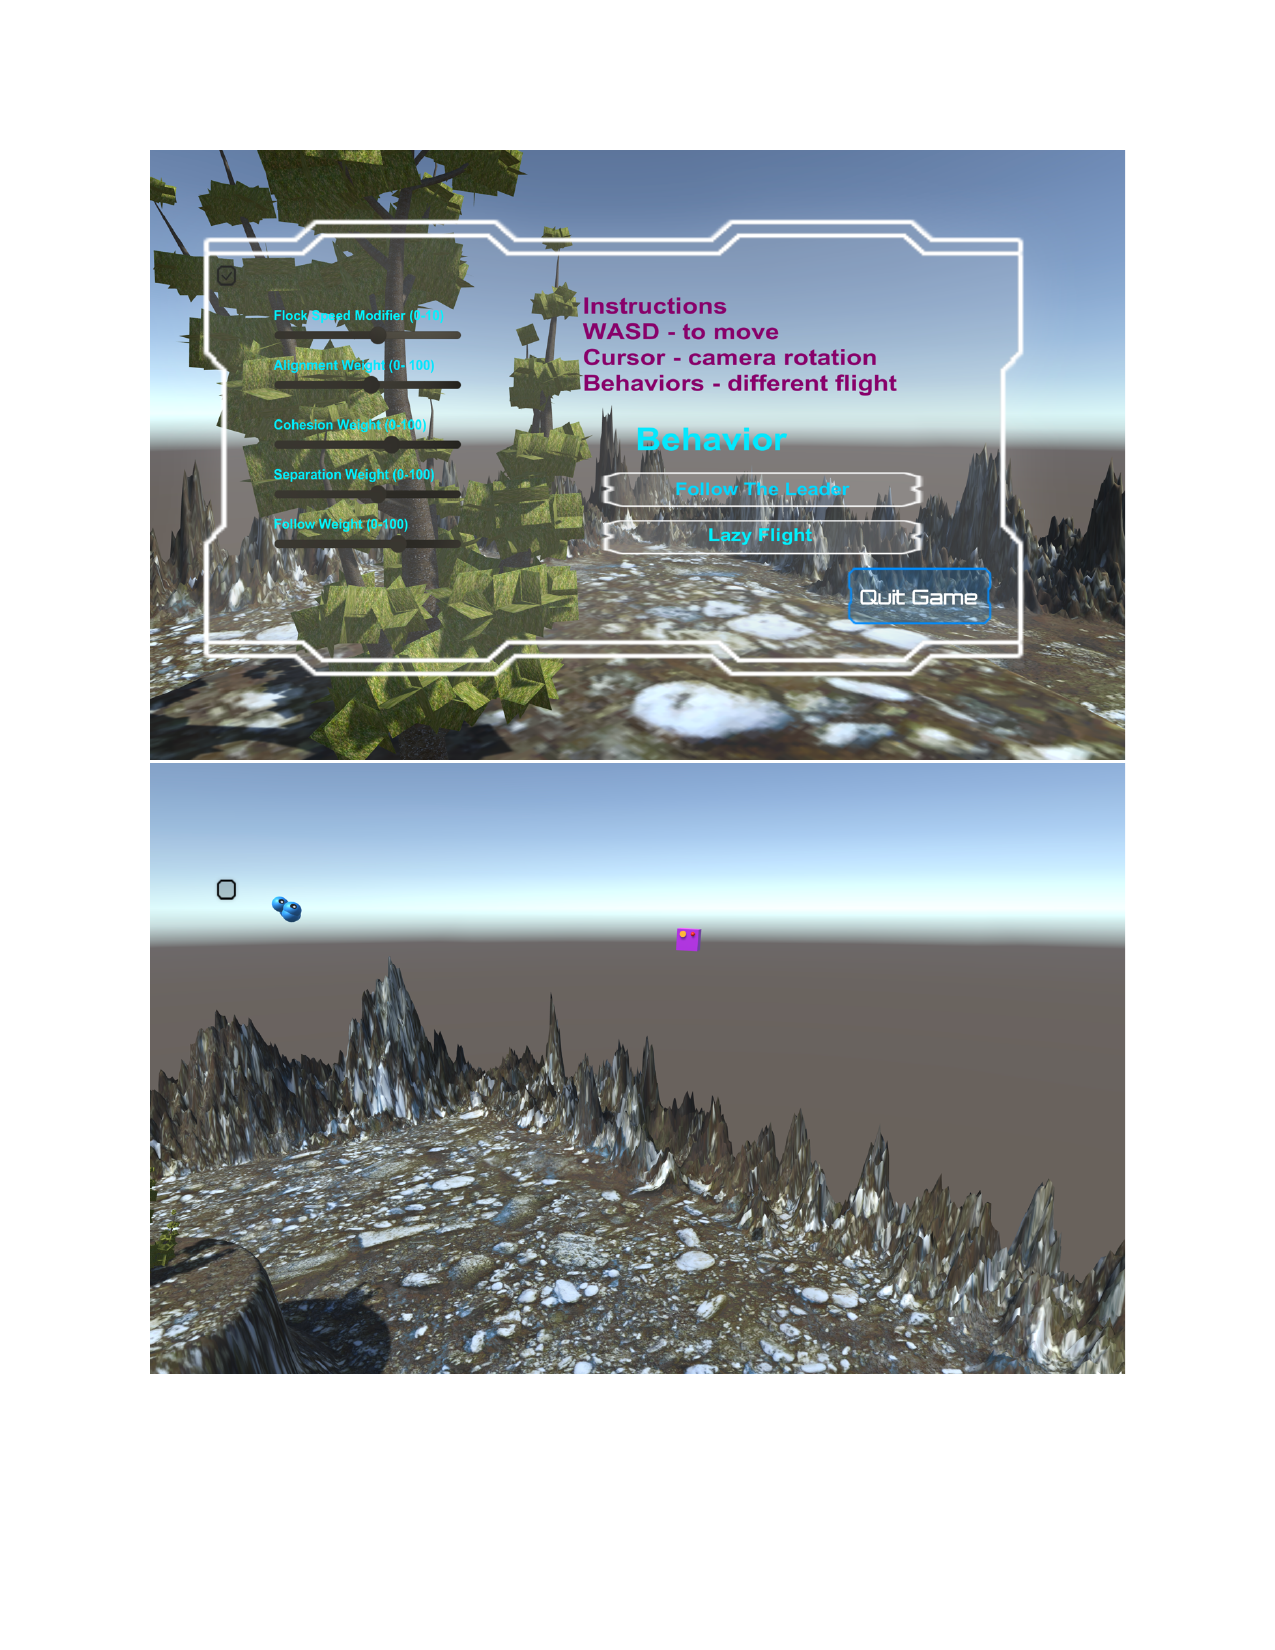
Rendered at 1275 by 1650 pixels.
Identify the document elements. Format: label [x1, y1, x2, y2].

picture [150, 150, 1125, 760]
picture [150, 763, 1125, 1374]
